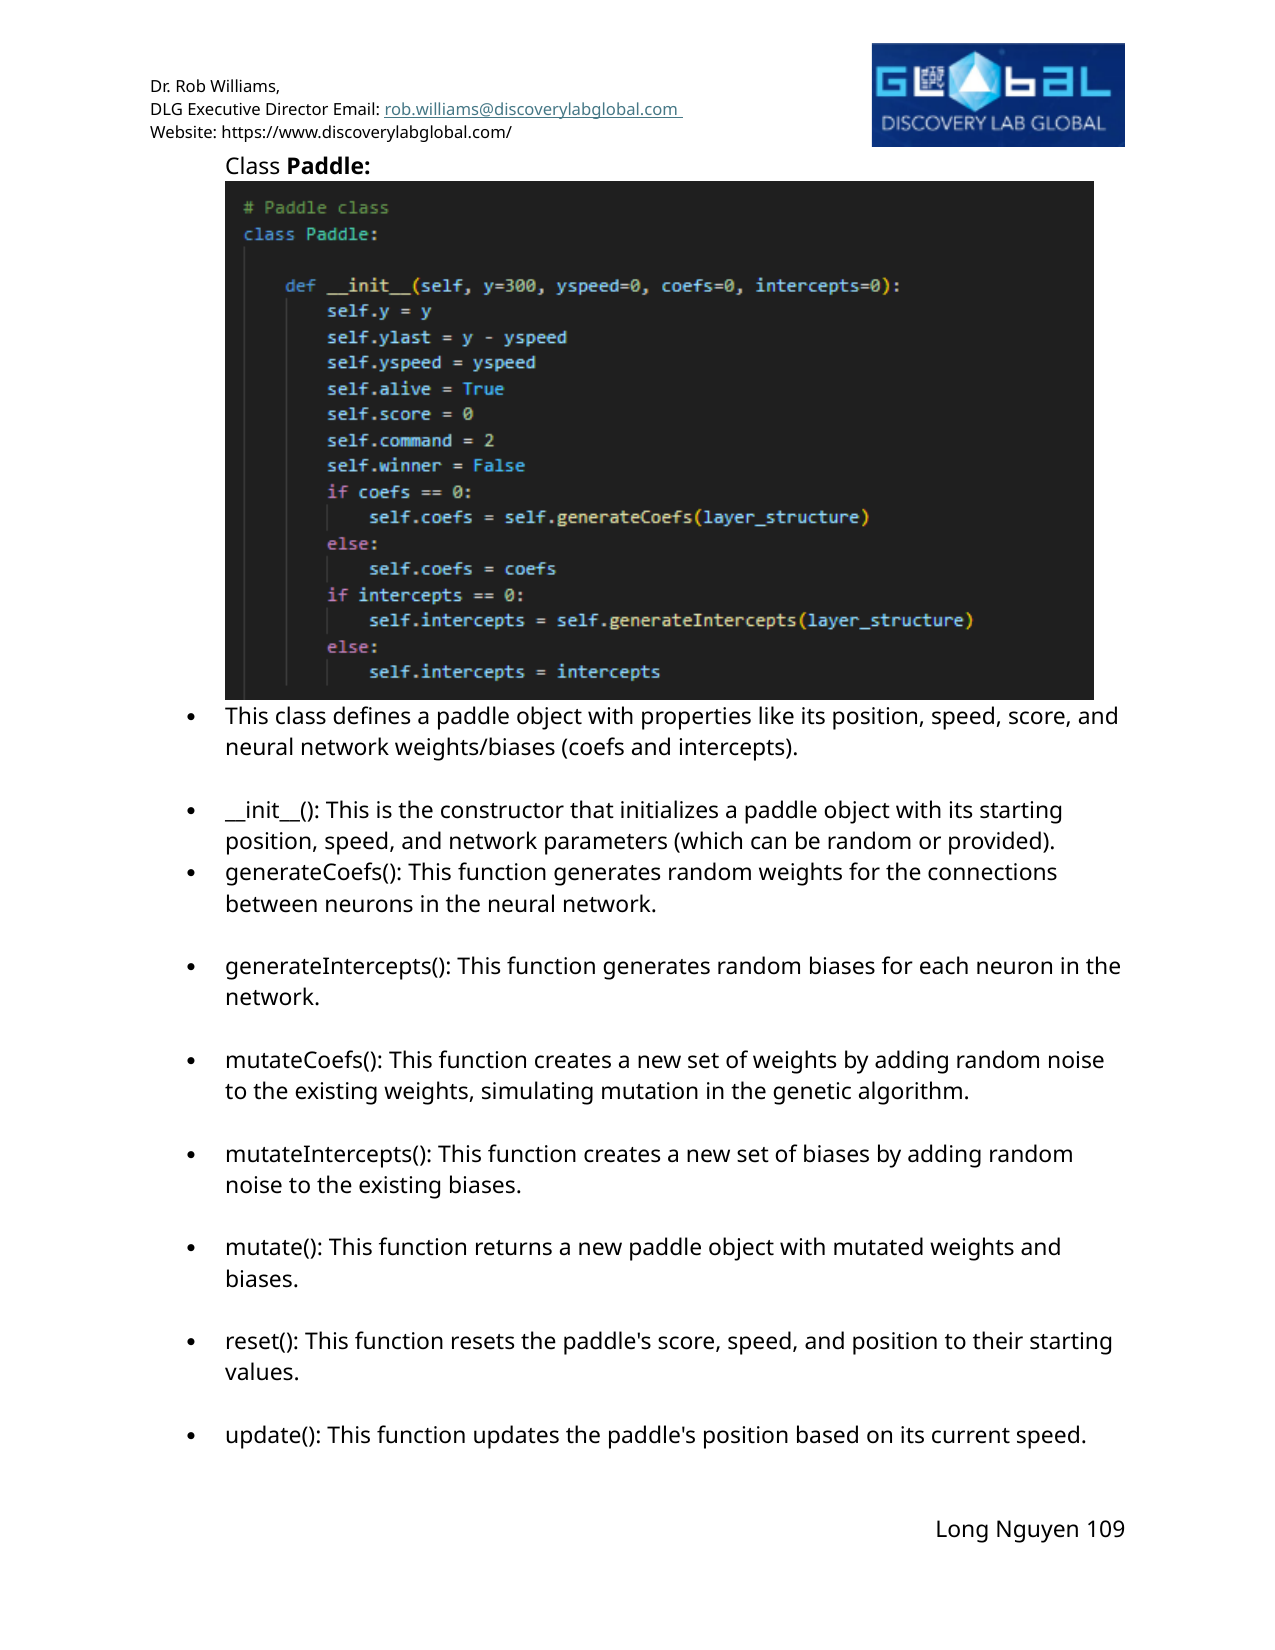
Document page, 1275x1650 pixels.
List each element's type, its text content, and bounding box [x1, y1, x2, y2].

list reset(): This function resets the paddle's score, speed, and position to their starting values. [187, 1325, 1125, 1387]
picture [871, 43, 1125, 147]
text Class Paddle: [150, 150, 1125, 181]
list __init__(): This is the constructor that initializes a paddle object with its starting position, speed, and network parameters (which can be random or provided). [187, 794, 1125, 856]
list mutateCoefs(): This function creates a new set of weights by adding random noise to the existing weights, simulating mutation in the genetic algorithm. [187, 1044, 1125, 1106]
list generateIntercepts(): This function generates random biases for each neuron in the network. [187, 950, 1125, 1012]
list generateCoefs(): This function generates random weights for the connections between neurons in the neural network. [187, 856, 1125, 919]
list This class defines a paddle object with properties like its position, speed, score, and neural network weights/biases (coefs and intercepts). [187, 700, 1125, 762]
list update(): This function updates the paddle's position based on its current speed. [187, 1419, 1125, 1450]
list mutateIntercepts(): This function creates a new set of biases by adding random noise to the existing biases. [187, 1137, 1125, 1200]
list mutate(): This function returns a new paddle object with mutated weights and biases. [187, 1231, 1125, 1294]
picture [225, 181, 1094, 700]
